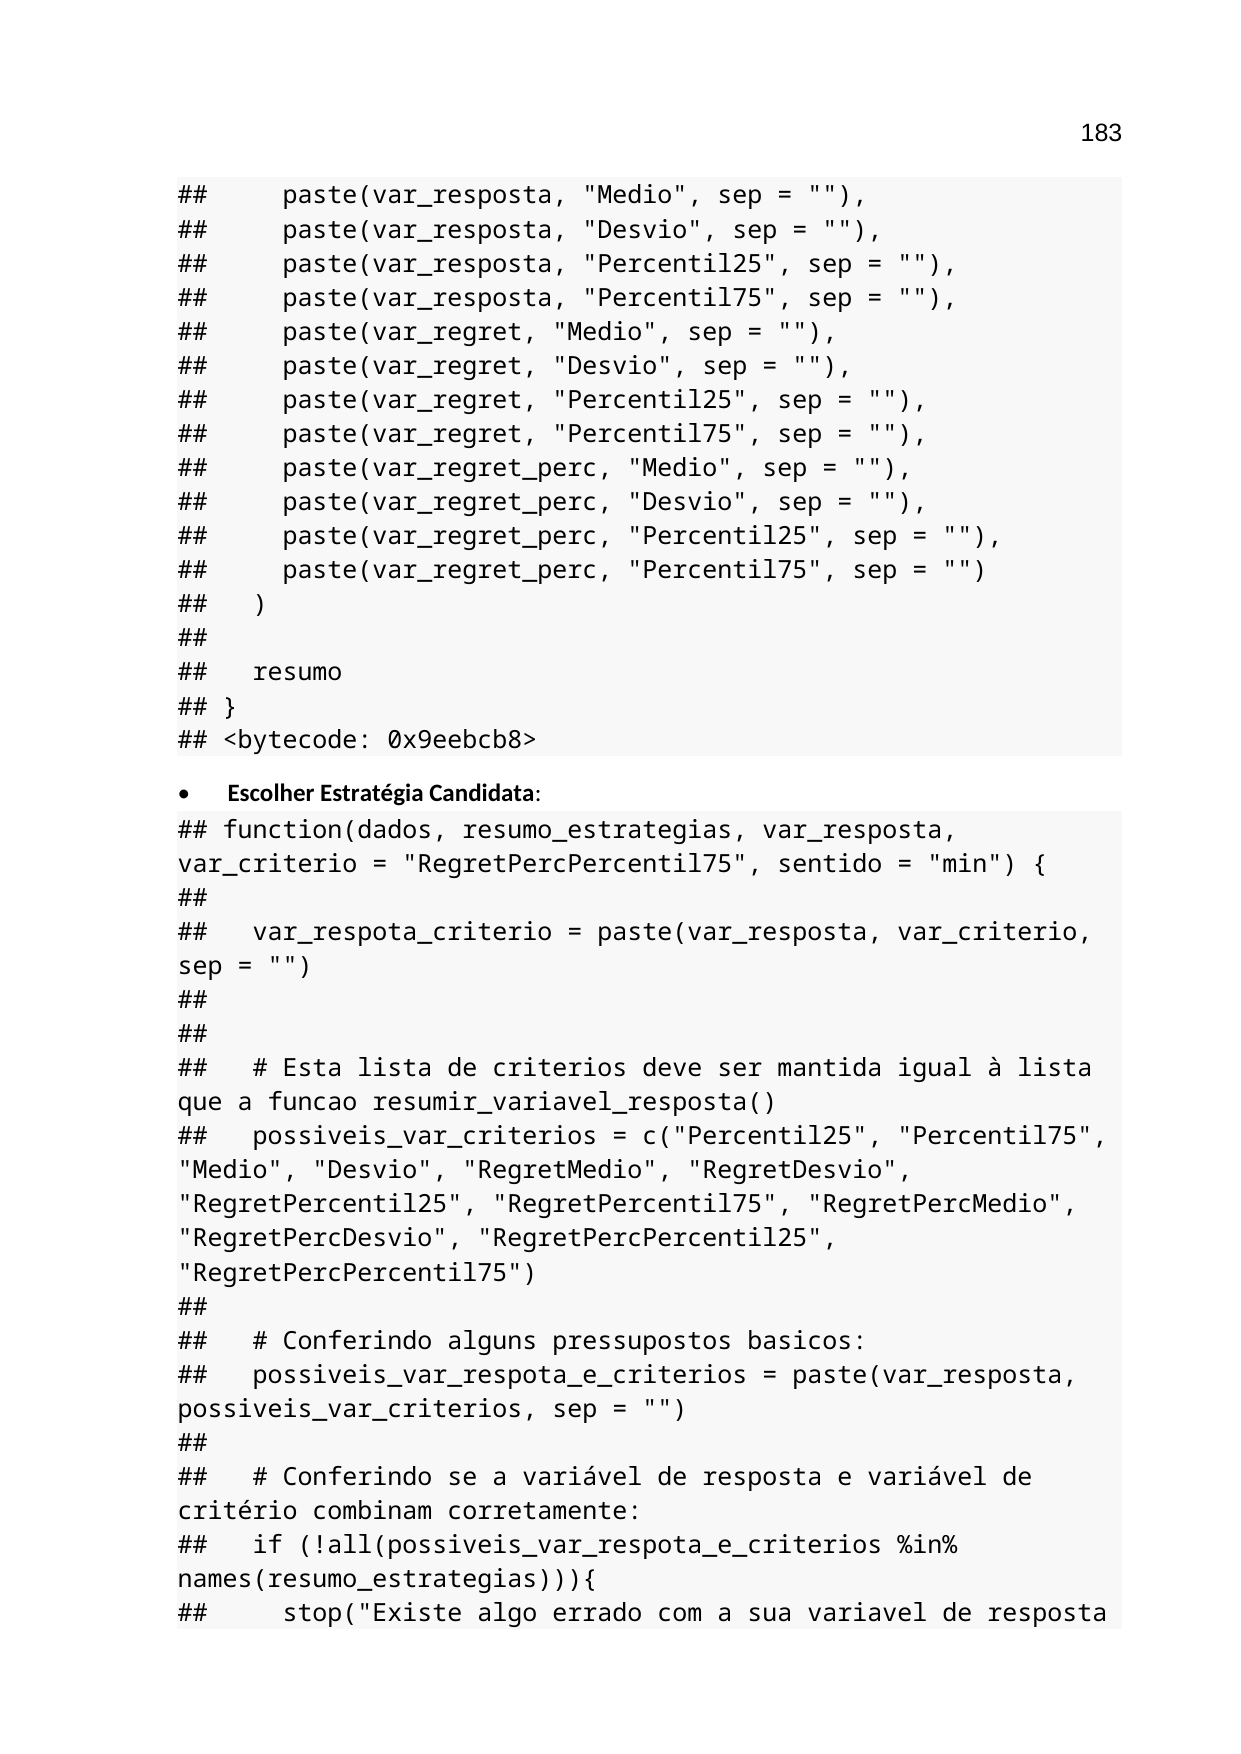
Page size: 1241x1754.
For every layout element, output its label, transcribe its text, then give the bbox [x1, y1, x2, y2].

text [177, 177, 1122, 756]
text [177, 811, 1122, 1629]
list Escolher Estratégia Candidata: [177, 777, 1122, 808]
